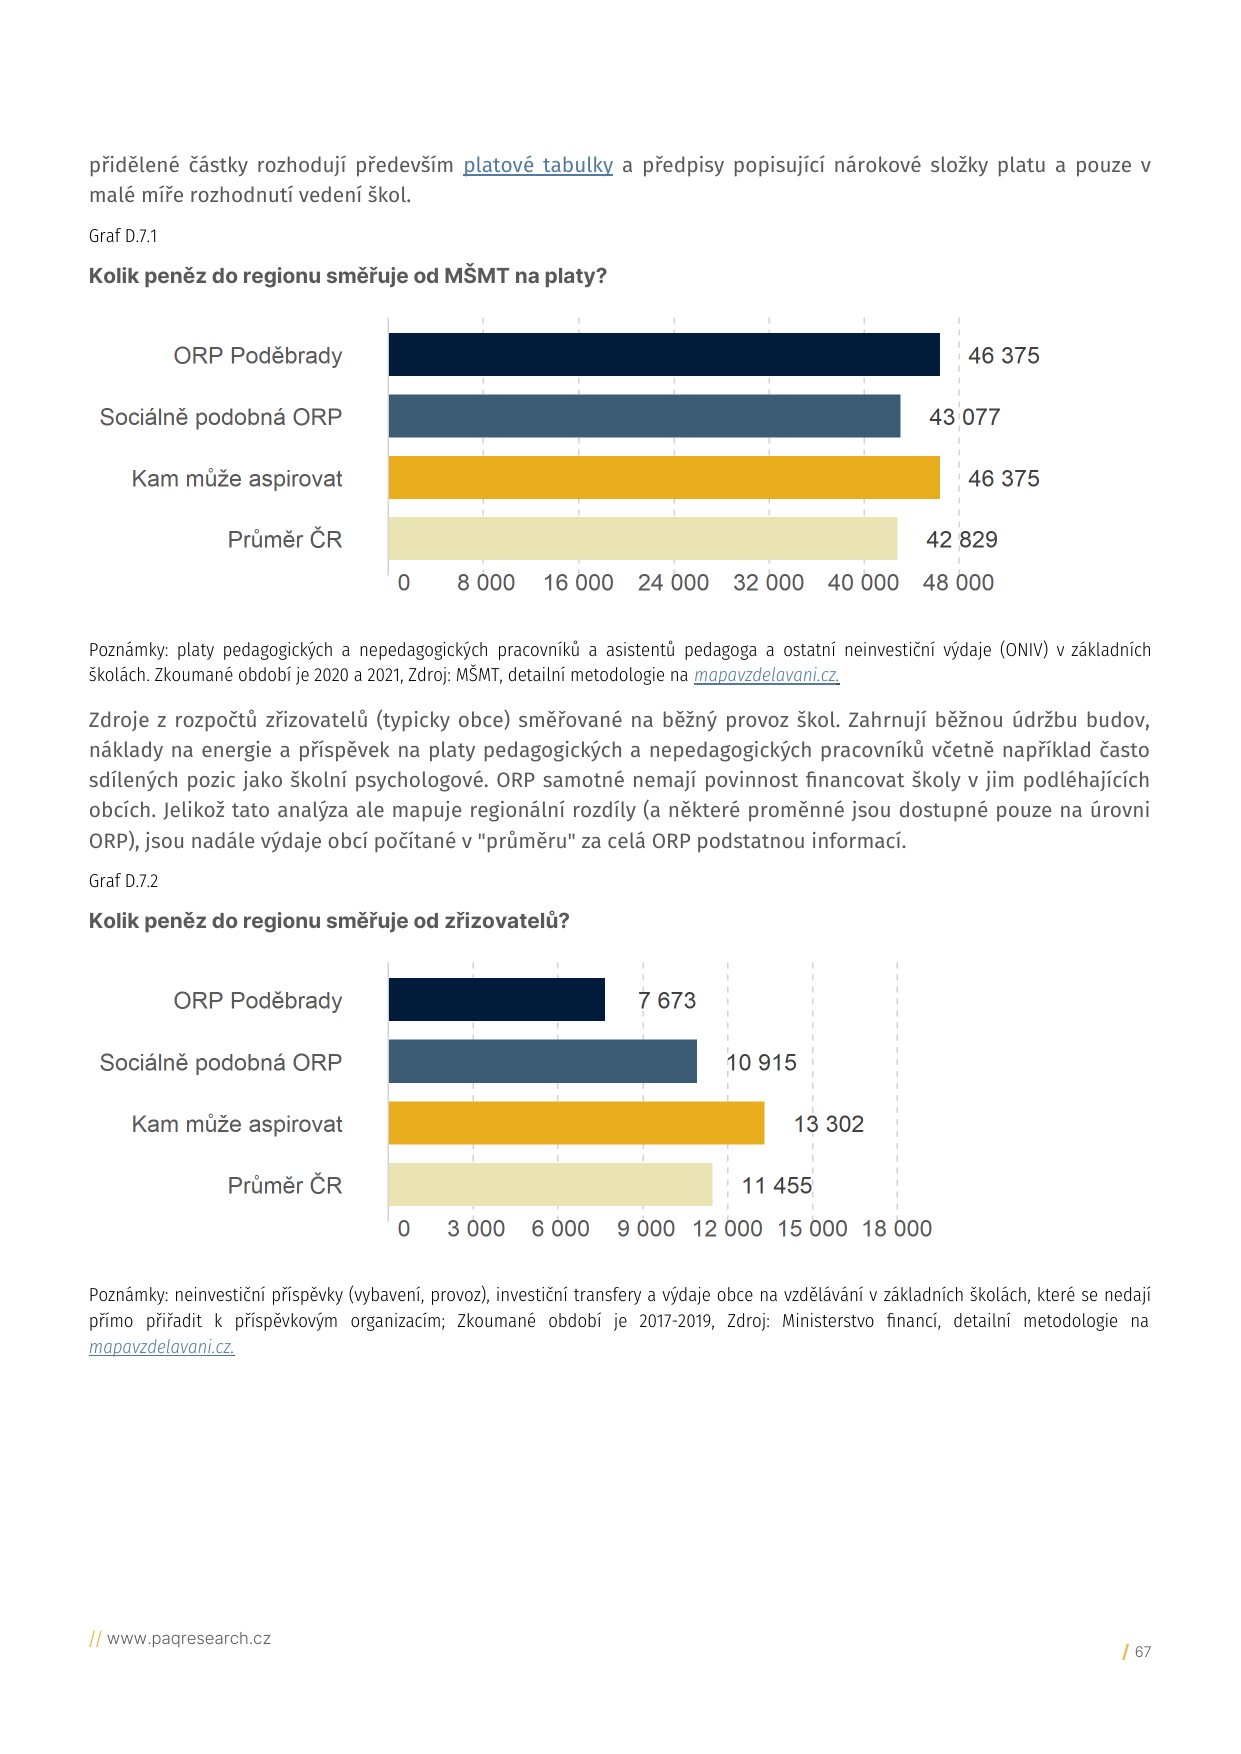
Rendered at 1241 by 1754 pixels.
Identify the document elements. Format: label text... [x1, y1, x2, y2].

text Graf D.7.2 [89, 870, 1152, 893]
text Poznámky: neinvestiční příspěvky (vybavení, provoz), investiční transfery a výdaje obce na vzdělávání v základních školách, které se nedají přímo přiřadit k příspěvkovým organizacím; Zkoumané období je 2017-2019, Zdroj: Ministerstvo financí, detailní metodologie na mapavzdelavani.cz. [89, 1284, 1152, 1358]
picture [88, 935, 1139, 1268]
text Kolik peněz do regionu směřuje od MŠMT na platy? [89, 263, 1152, 288]
text Poznámky: platy pedagogických a nepedagogických pracovníků a asistentů pedagoga a ostatní neinvestiční výdaje (ONIV) v základních školách. Zkoumané období je 2020 a 2021, Zdroj: MŠMT, detailní metodologie na mapavzdelavani.cz. [89, 638, 1152, 687]
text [89, 148, 1152, 208]
text Kolik peněz do regionu směřuje od zřizovatelů? [89, 909, 1152, 934]
picture [88, 290, 1139, 622]
text Zdroje z rozpočtů zřizovatelů (typicky obce) směřované na běžný provoz škol. Zahrnují běžnou údržbu budov, náklady na energie a příspěvek na platy pedagogických a nepedagogických pracovníků včetně například často sdílených pozic jako školní psychologové. ORP samotné nemají povinnost financovat školy v jim podléhajících obcích. Jelikož tato analýza ale mapuje regionální rozdíly (a některé proměnné jsou dostupné pouze na úrovni ORP), jsou nadále výdaje obcí počítané v "průměru" za celá ORP podstatnou informací. [89, 703, 1152, 854]
text Graf D.7.1 [89, 225, 1152, 247]
